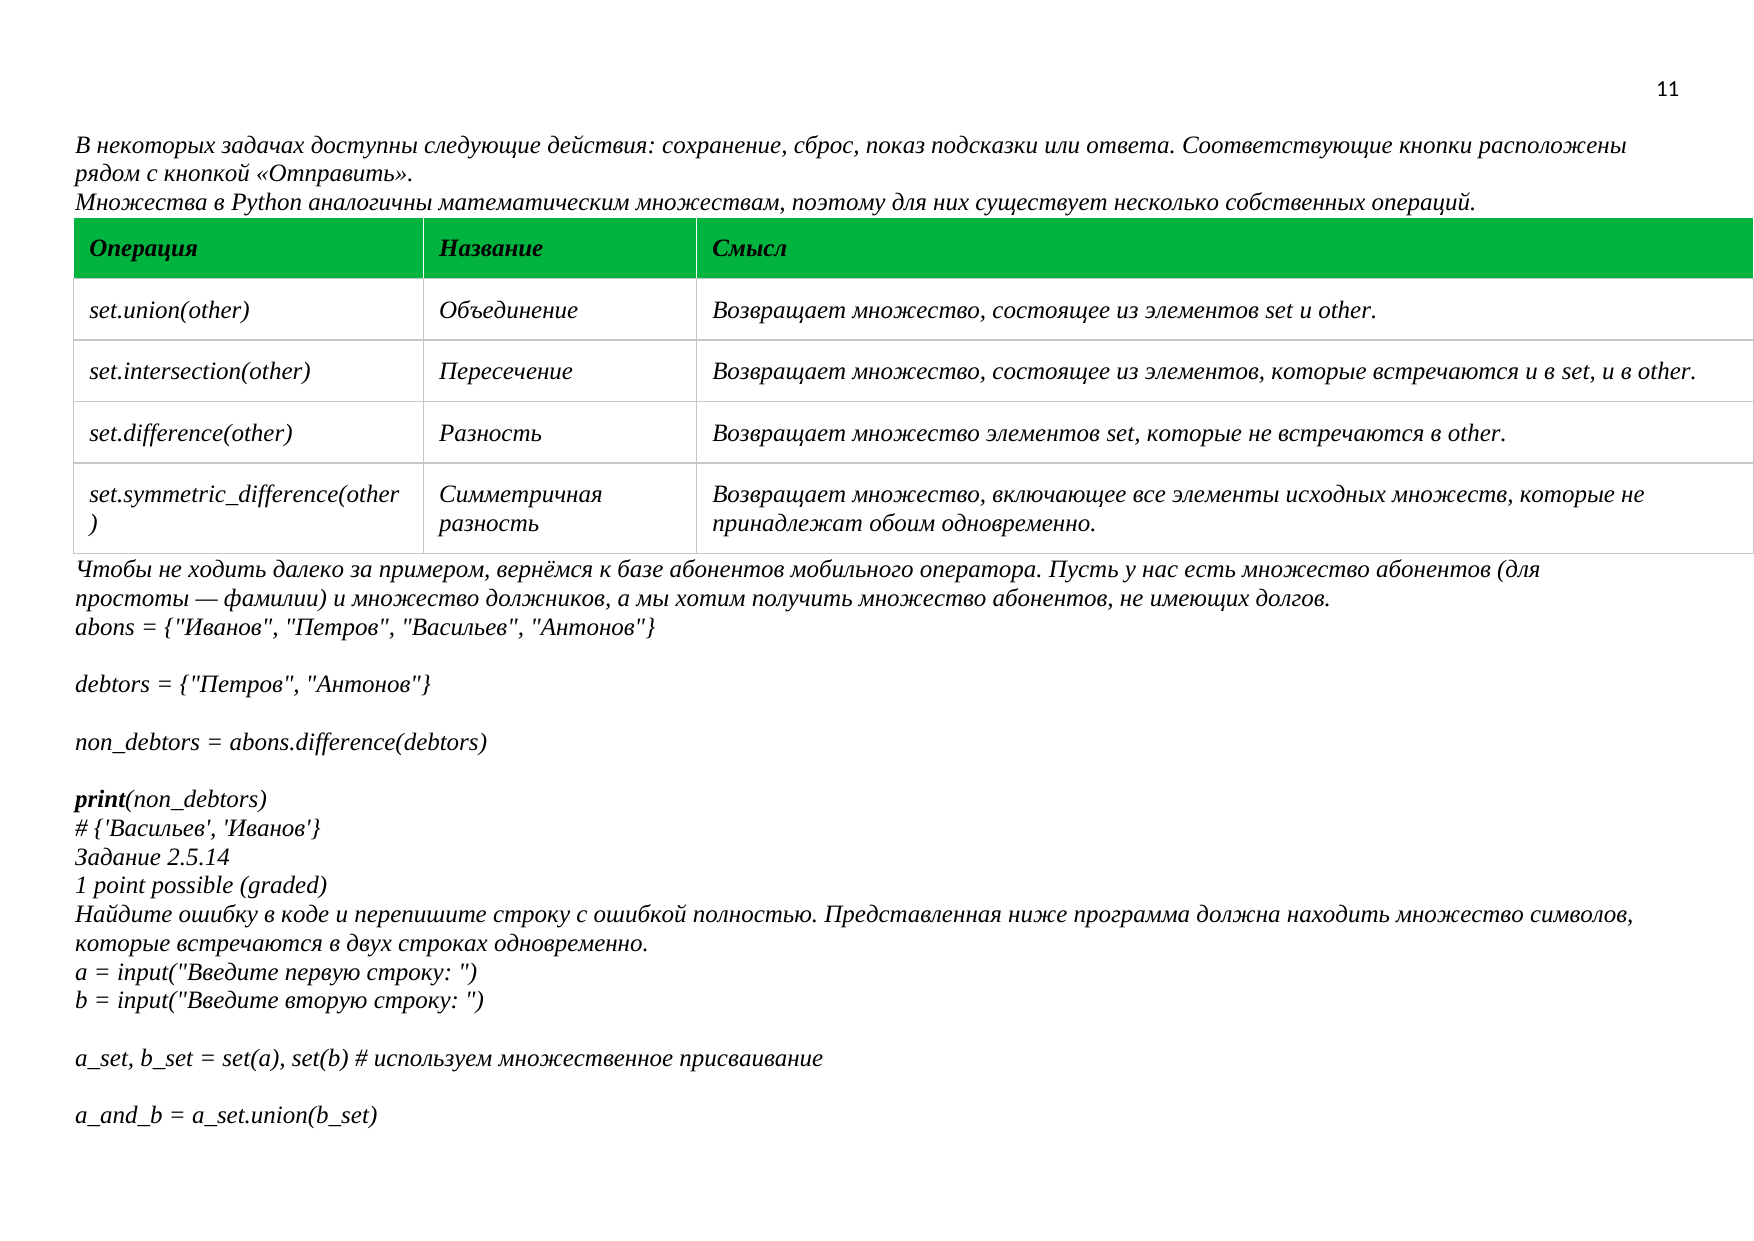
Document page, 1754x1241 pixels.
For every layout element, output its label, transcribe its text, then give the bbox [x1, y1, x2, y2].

text Задание 2.5.14 [75, 842, 1679, 870]
table_cell set.difference(other) [74, 402, 423, 462]
text non_debtors = abons.difference(debtors) [75, 727, 1679, 755]
text b = input("Введите вторую строку: ") [75, 985, 1679, 1014]
table_cell Возвращает множество, включающее все элементы исходных множеств, которые не принадлежат обоим одновременно. [697, 464, 1753, 553]
text В некоторых задачах доступны следующие действия: сохранение, сброс, показ подсказки или ответа. Соответствующие кнопки расположены рядом с кнопкой «Отправить». [75, 130, 1679, 187]
text a = input("Введите первую строку: ") [75, 957, 1679, 985]
text # {'Васильев', 'Иванов'} [75, 813, 1679, 842]
table_cell Пересечение [424, 341, 696, 401]
table_cell Возвращает множество, состоящее из элементов set и other. [697, 279, 1753, 339]
text Чтобы не ходить далеко за примером, вернёмся к базе абонентов мобильного оператора. Пусть у нас есть множество абонентов (для простоты — фамилии) и множество должников, а мы хотим получить множество абонентов, не имеющих долгов. [75, 554, 1679, 612]
text Найдите ошибку в коде и перепишите строку с ошибкой полностью. Представленная ниже программа должна находить множество символов, которые встречаются в двух строках одновременно. [75, 899, 1679, 957]
table_cell set.symmetric_difference(other) [74, 464, 423, 553]
text a_and_b = a_set.union(b_set) [75, 1100, 1679, 1129]
text a_set, b_set = set(a), set(b) # используем множественное присваивание [75, 1043, 1679, 1072]
text debtors = {"Петров", "Антонов"} [75, 669, 1679, 698]
table_cell Возвращает множество, состоящее из элементов, которые встречаются и в set, и в other. [697, 341, 1753, 401]
table_cell set.union(other) [74, 279, 423, 339]
text abons = {"Иванов", "Петров", "Васильев", "Антонов"} [75, 612, 1679, 640]
table_cell Симметричная разность [424, 464, 696, 553]
text Множества в Python аналогичны математическим множествам, поэтому для них существует несколько собственных операций. [75, 187, 1679, 216]
table_cell Возвращает множество элементов set, которые не встречаются в other. [697, 402, 1753, 462]
table_cell Объединение [424, 279, 696, 339]
table_cell Разность [424, 402, 696, 462]
table_cell set.intersection(other) [74, 341, 423, 401]
text 1 point possible (graded) [75, 870, 1679, 899]
text print(non_debtors) [75, 784, 1679, 813]
table_header Название [424, 218, 696, 278]
table_header Операция [74, 218, 423, 278]
table_header Смысл [697, 218, 1753, 278]
